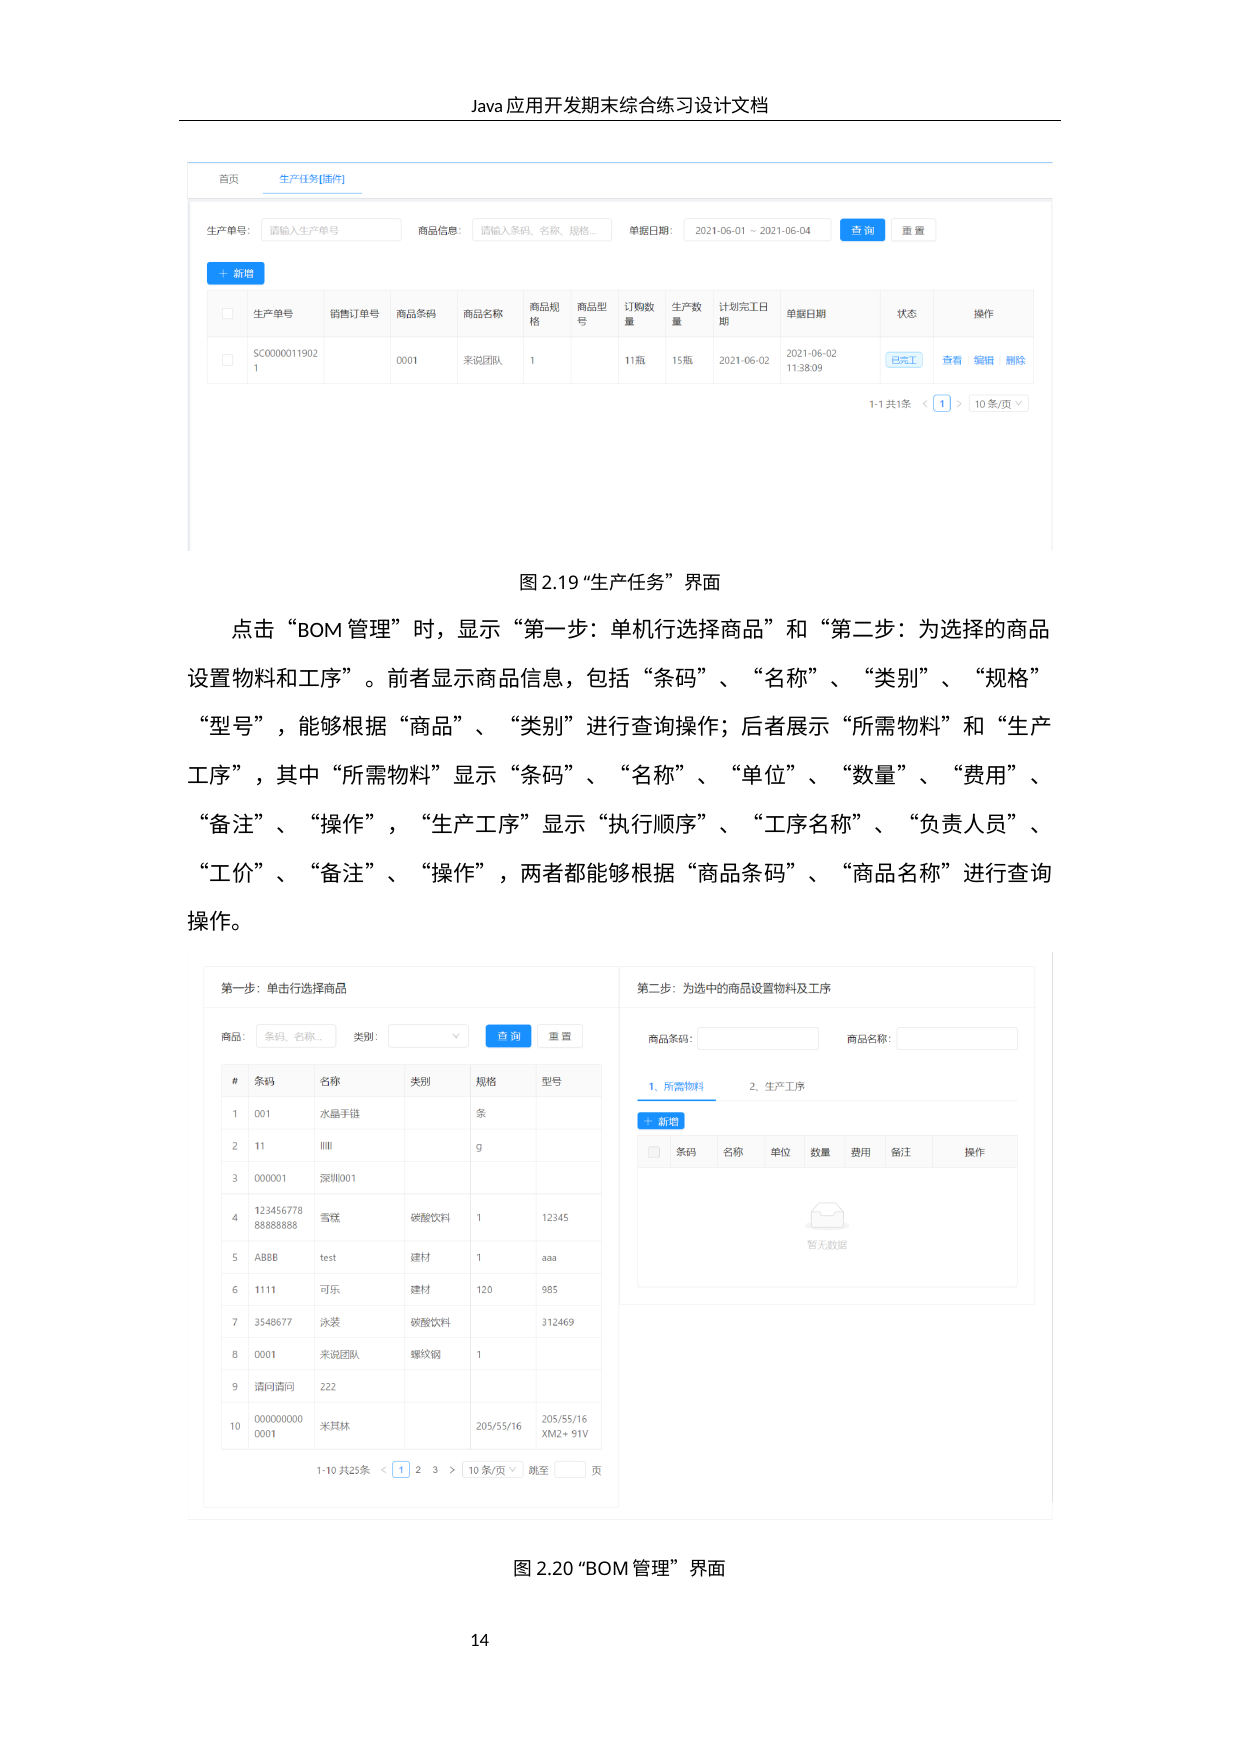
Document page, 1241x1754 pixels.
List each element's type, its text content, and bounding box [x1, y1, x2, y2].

text 图2.19 “生产任务”界面 [187, 565, 1053, 598]
text 图2.20 “BOM管理”界面 [187, 1551, 1053, 1583]
picture [187, 162, 1053, 551]
picture [187, 952, 1053, 1520]
text 点击“BOM管理”时，显示“第一步：单机行选择商品”和“第二步：为选择的商品设置物料和工序”。前者显示商品信息，包括“条码”、“名称”、“类别”、“规格”、“型号”，能够根据“商品”、“类别”进行查询操作；后者展示“所需物料”和“生产工序”，其中“所需物料”显示“条码”、“名称”、“单位”、“数量”、“费用”、“备注”、“操作”，“生产工序”显示“执行顺序”、“工序名称”、“负责人员”、“工价”、“备注”、“操作”，两者都能够根据“商品条码”、“商品名称”进行查询操作。 [187, 611, 1053, 936]
